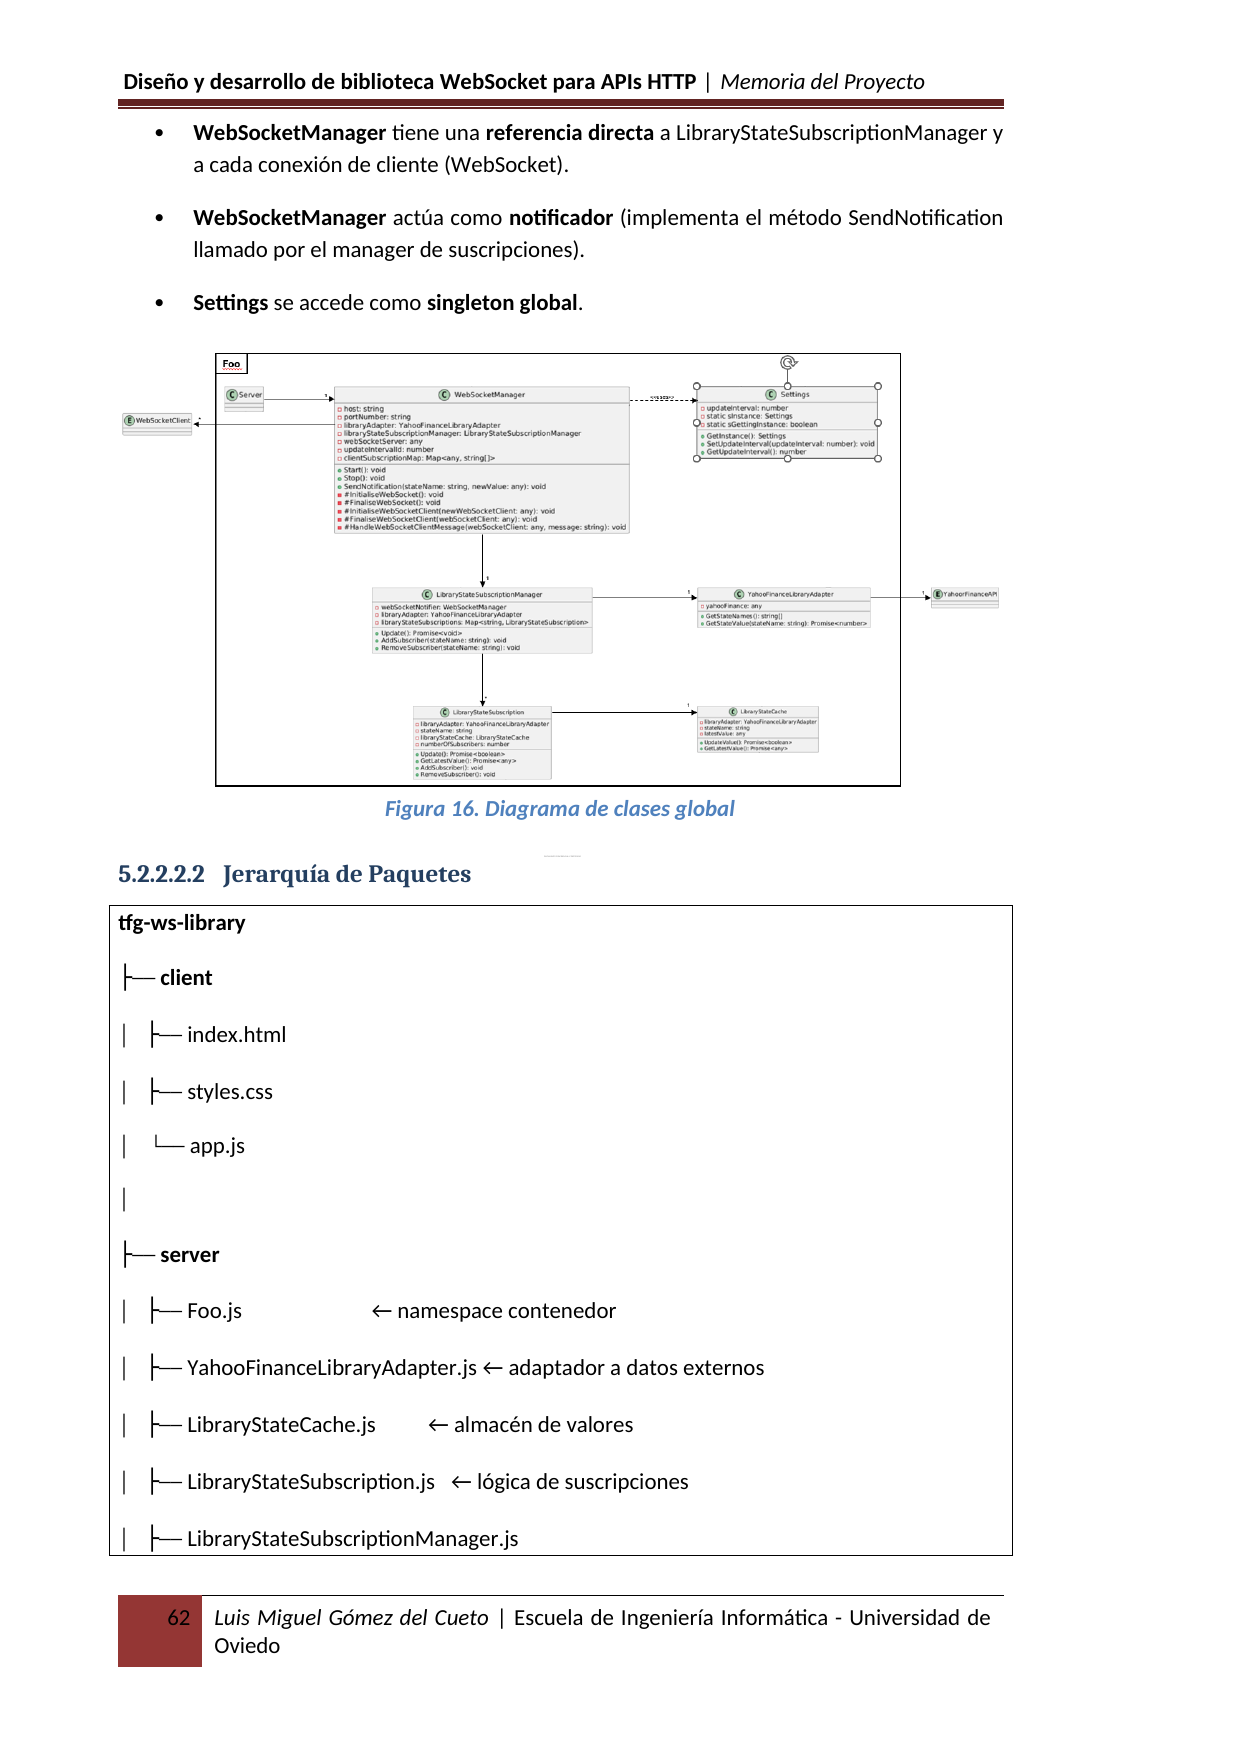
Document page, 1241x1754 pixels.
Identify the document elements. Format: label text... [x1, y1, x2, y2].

list WebSocketManager actúa como notificador (implementa el método SendNotification llamado por el manager de suscripciones). [156, 203, 1004, 263]
text │ ├── LibraryStateCache.js ← almacén de valores [110, 1405, 1012, 1439]
text │ ├── YahooFinanceLibraryAdapter.js ← adaptador a datos externos [110, 1348, 1012, 1382]
text tfg-ws-library [110, 906, 1012, 936]
text ├── server [110, 1234, 1012, 1269]
picture [118, 341, 1004, 790]
list WebSocketManager tiene una referencia directa a LibraryStateSubscriptionManager y a cada conexión de cliente (WebSocket). [156, 118, 1004, 178]
text │ ├── index.html [110, 1015, 1012, 1049]
text │ ├── LibraryStateSubscriptionManager.js [110, 1518, 1012, 1555]
text │ ├── styles.css [110, 1072, 1012, 1106]
text │ ├── LibraryStateSubscription.js ← lógica de suscripciones [110, 1462, 1012, 1496]
text │ [110, 1181, 1012, 1213]
text │ ├── Foo.js ← namespace contenedor [110, 1291, 1012, 1326]
text │ └── app.js [110, 1128, 1012, 1159]
subtitle Jerarquía de Paquetes [118, 859, 1004, 888]
list Settings se accede como singleton global. [156, 288, 1004, 317]
text ├── client [110, 958, 1012, 992]
